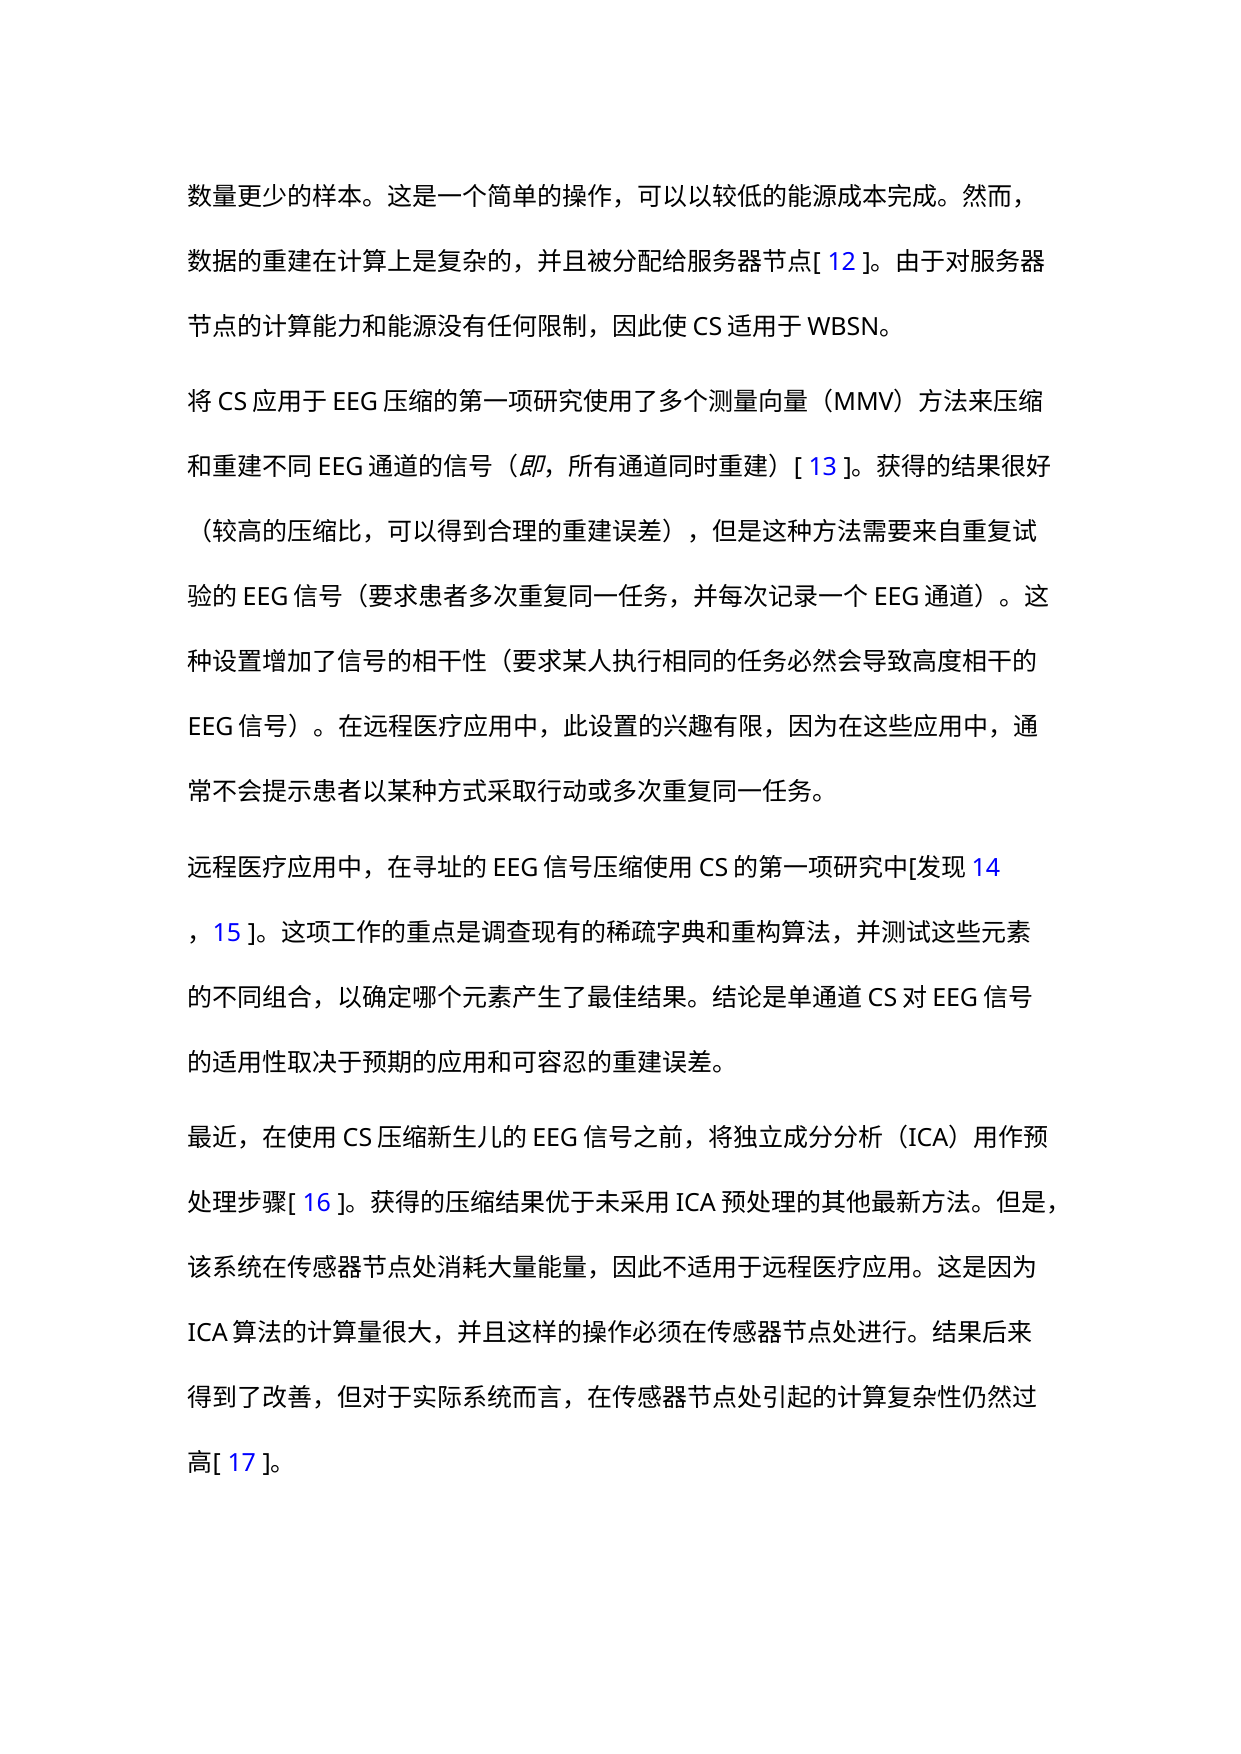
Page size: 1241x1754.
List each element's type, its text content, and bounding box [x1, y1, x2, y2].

text 最近，在使用CS压缩新生儿的EEG信号之前，将独立成分分析（ICA）用作预处理步骤[ 16 ]。获得的压缩结果优于未采用ICA预处理的其他最新方法。但是，该系统在传感器节点处消耗大量能量，因此不适用于远程医疗应用。这是因为ICA算法的计算量很大，并且这样的操作必须在传感器节点处进行。结果后来得到了改善，但对于实际系统而言，在传感器节点处引起的计算复杂性仍然过高[ 17 ]。 [187, 1103, 1053, 1493]
text 将CS应用于EEG压缩的第一项研究使用了多个测量向量（MMV）方法来压缩和重建不同EEG通道的信号（即，所有通道同时重建）[ 13 ]。获得的结果很好（较高的压缩比，可以得到合理的重建误差），但是这种方法需要来自重复试验的EEG信号（要求患者多次重复同一任务，并每次记录一个EEG通道）。这种设置增加了信号的相干性（要求某人执行相同的任务必然会导致高度相干的EEG信号）。在远程医疗应用中，此设置的兴趣有限，因为在这些应用中，通常不会提示患者以某种方式采取行动或多次重复同一任务。 [187, 367, 1053, 822]
text 远程医疗应用中，在寻址的EEG信号压缩使用CS的第一项研究中[发现14 ，15 ]。这项工作的重点是调查现有的稀疏字典和重构算法，并测试这些元素的不同组合，以确定哪个元素产生了最佳结果。结论是单通道CS对EEG信号的适用性取决于预期的应用和可容忍的重建误差。 [187, 833, 1053, 1093]
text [187, 162, 1053, 357]
